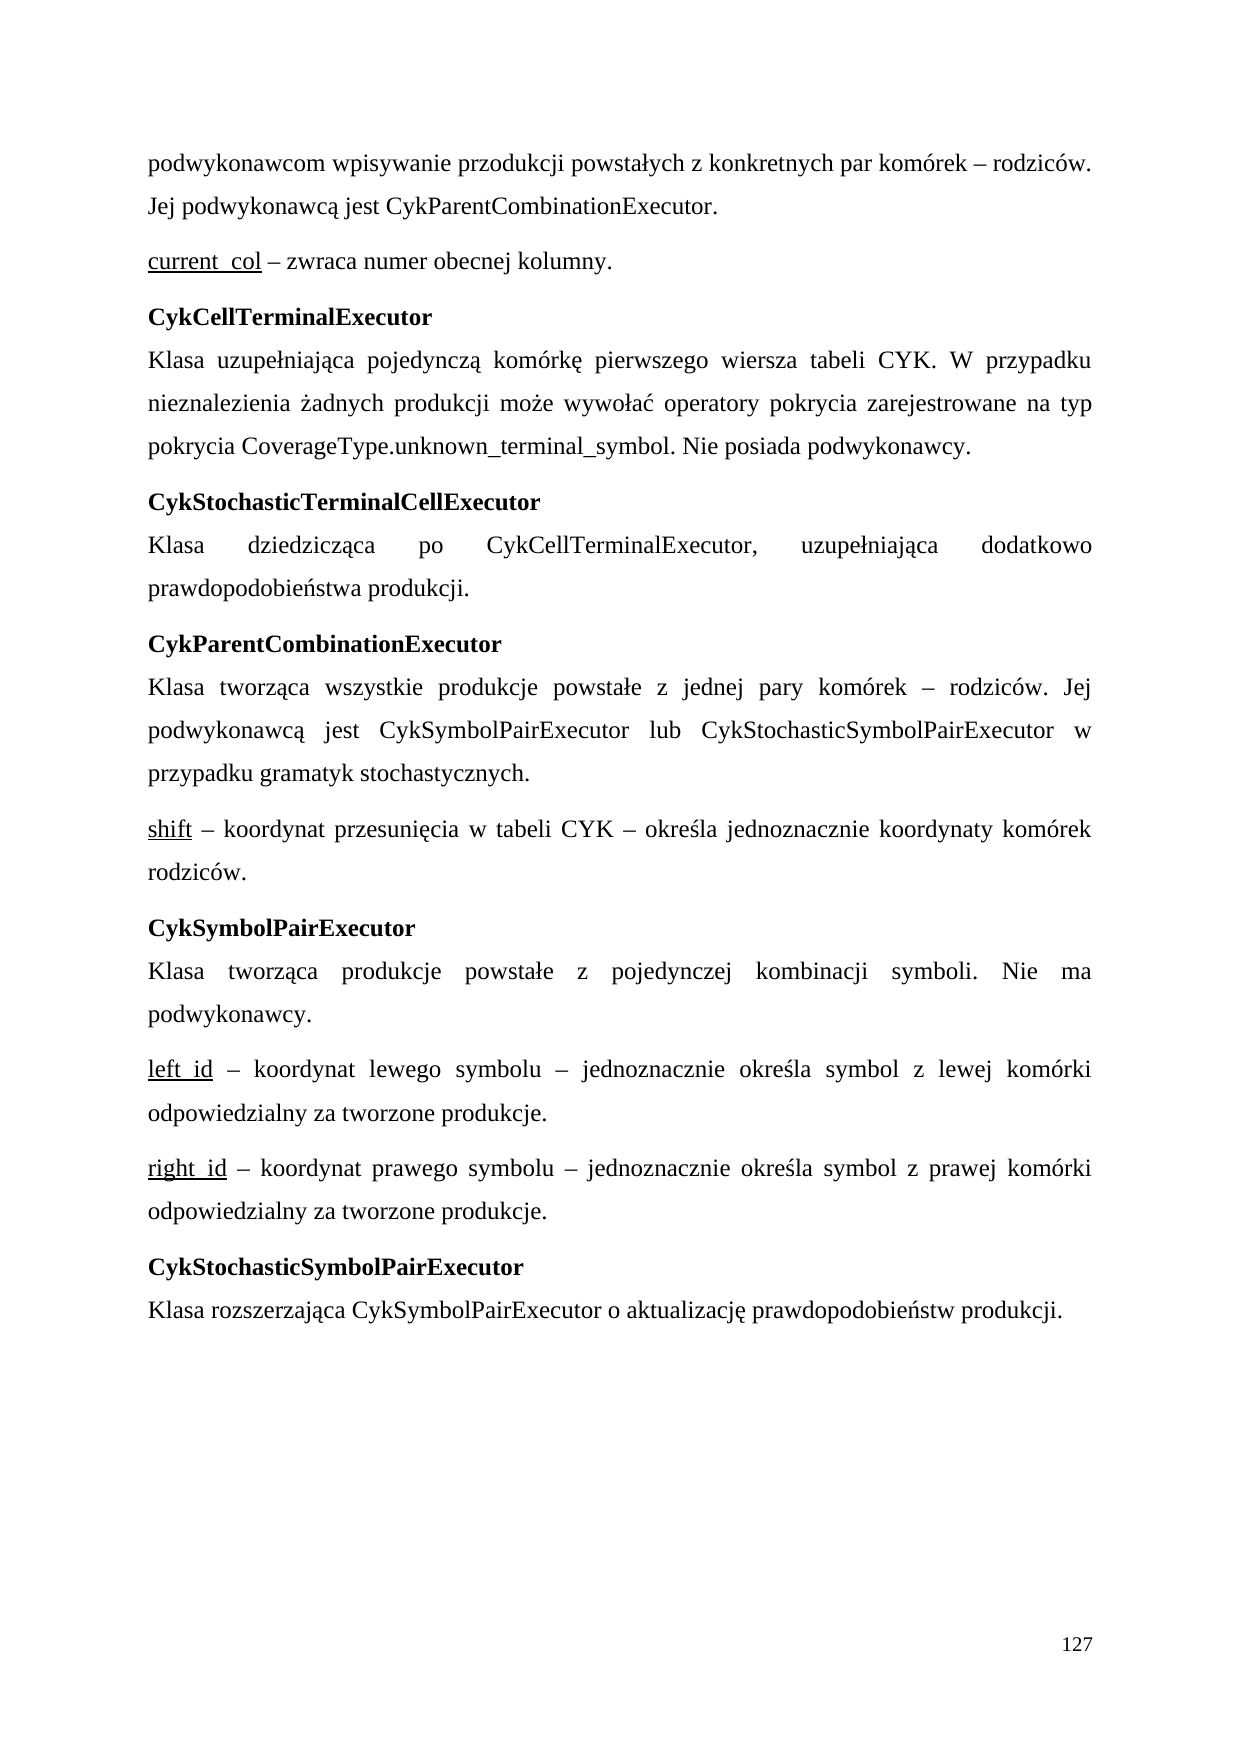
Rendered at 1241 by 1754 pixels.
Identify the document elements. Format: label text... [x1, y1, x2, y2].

text CykSymbolPairExecutor [148, 913, 1093, 941]
text Klasa tworząca produkcje powstałe z pojedynczej kombinacji symboli. Nie ma podwykonawcy. [148, 956, 1093, 1028]
text Klasa rozszerzająca CykSymbolPairExecutor o aktualizację prawdopodobieństw produkcji. [148, 1295, 1093, 1324]
text Klasa tworząca wszystkie produkcje powstałe z jednej pary komórek – rodziców. Jej podwykonawcą jest CykSymbolPairExecutor lub CykStochasticSymbolPairExecutor w przypadku gramatyk stochastycznych. [148, 672, 1093, 787]
text CykCellTerminalExecutor [148, 302, 1093, 331]
text current_col – zwraca numer obecnej kolumny. [148, 246, 1093, 275]
text left_id – koordynat lewego symbolu – jednoznacznie określa symbol z lewej komórki odpowiedzialny za tworzone produkcje. [148, 1054, 1093, 1126]
text CykStochasticSymbolPairExecutor [148, 1252, 1093, 1281]
text shift – koordynat przesunięcia w tabeli CYK – określa jednoznacznie koordynaty komórek rodziców. [148, 814, 1093, 886]
text Klasa uzupełniająca pojedynczą komórkę pierwszego wiersza tabeli CYK. W przypadku nieznalezienia żadnych produkcji może wywołać operatory pokrycia zarejestrowane na typ pokrycia CoverageType.unknown_terminal_symbol. Nie posiada podwykonawcy. [148, 345, 1093, 460]
text CykStochasticTerminalCellExecutor [148, 487, 1093, 516]
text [148, 148, 1093, 219]
text right_id – koordynat prawego symbolu – jednoznacznie określa symbol z prawej komórki odpowiedzialny za tworzone produkcje. [148, 1153, 1093, 1225]
text CykParentCombinationExecutor [148, 629, 1093, 658]
text Klasa dziedzicząca po CykCellTerminalExecutor, uzupełniająca dodatkowo prawdopodobieństwa produkcji. [148, 530, 1093, 602]
